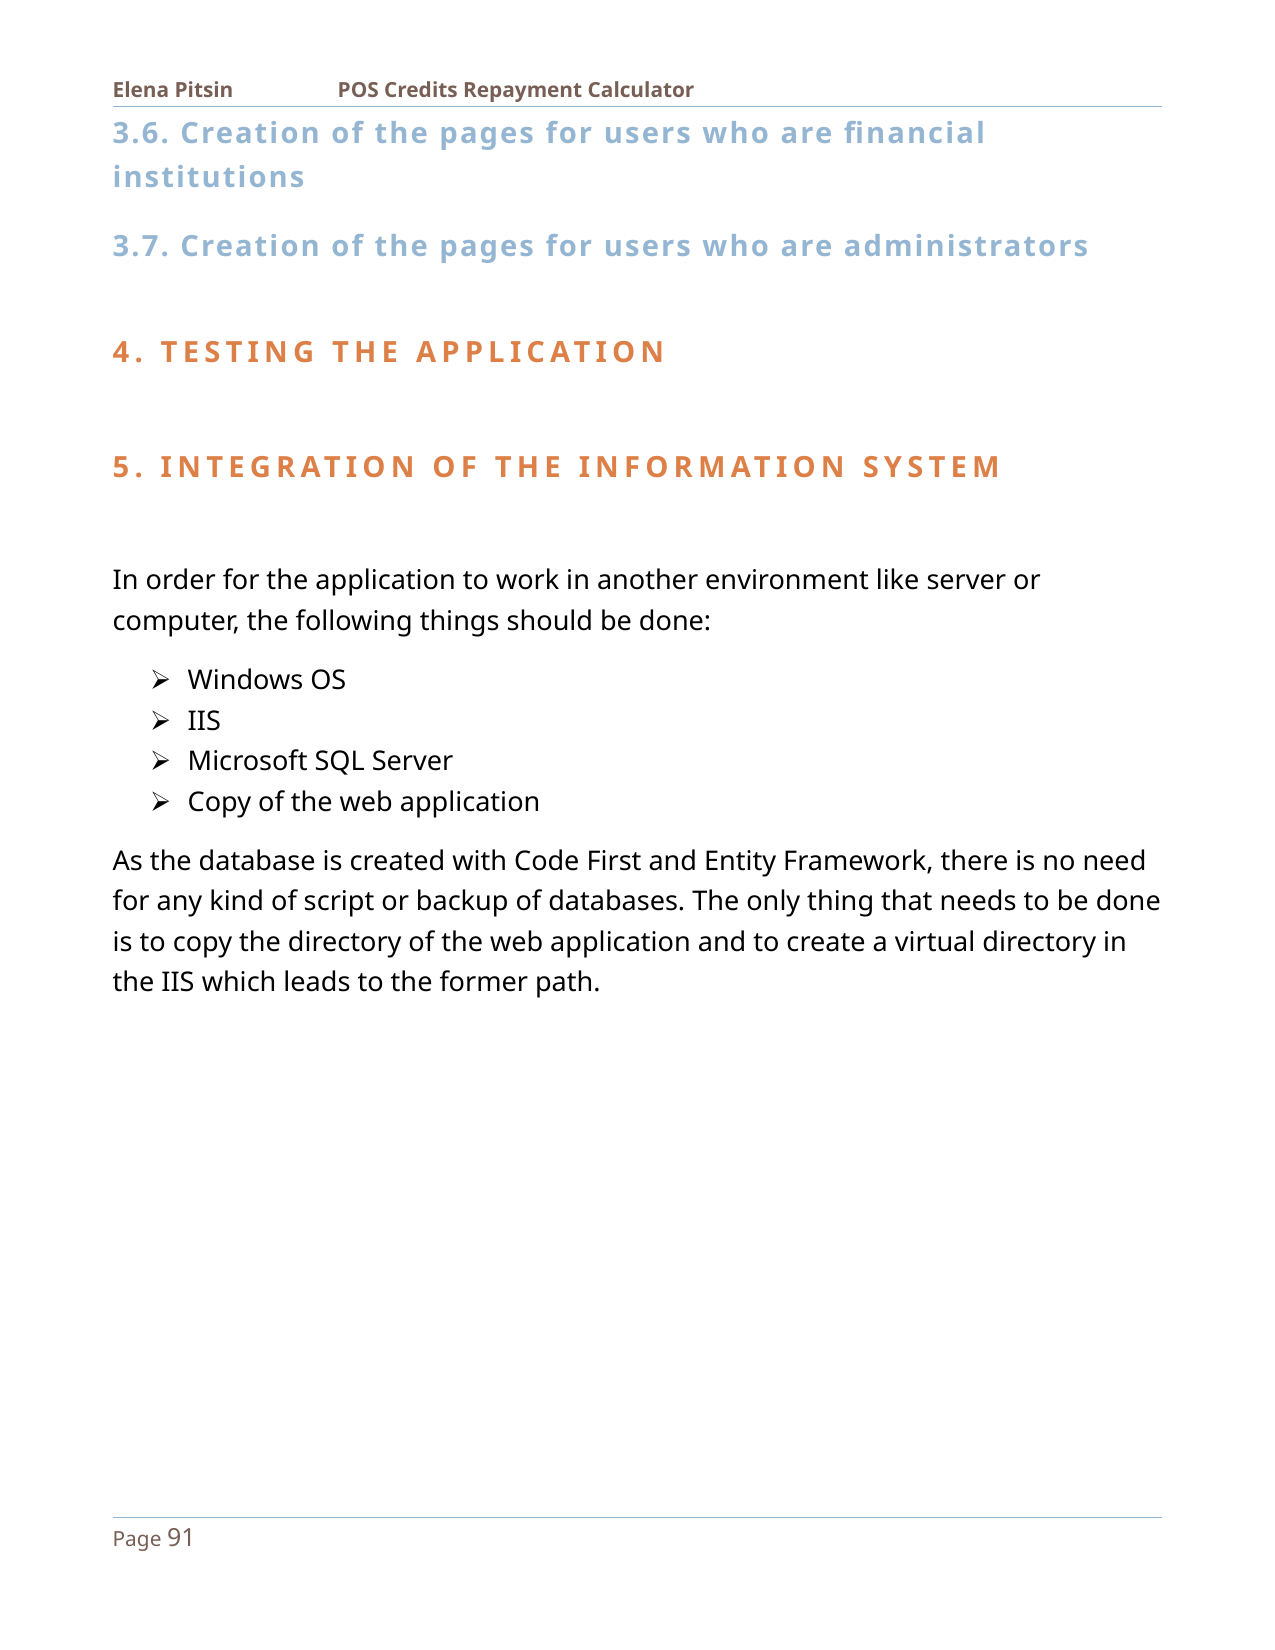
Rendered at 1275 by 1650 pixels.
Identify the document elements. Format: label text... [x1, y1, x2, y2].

list Copy of the web application [150, 782, 1162, 819]
text In order for the application to work in another environment like server or computer, the following things should be done: [112, 561, 1162, 638]
text 5. Integration of the information system [112, 446, 1162, 486]
list IIS [150, 701, 1162, 738]
list Microsoft SQL Server [150, 742, 1162, 778]
text 4. Testing the application [112, 331, 1162, 371]
list Windows OS [150, 661, 1162, 697]
subtitle 3.6. Creation of the pages for users who are financial institutions [112, 112, 1162, 196]
subtitle 3.7. Creation of the pages for users who are administrators [112, 225, 1162, 264]
text As the database is created with Code First and Entity Framework, there is no need for any kind of script or backup of databases. The only thing that needs to be done is to copy the directory of the web application and to create a virtual directory in the IIS which leads to the former path. [112, 841, 1162, 1000]
